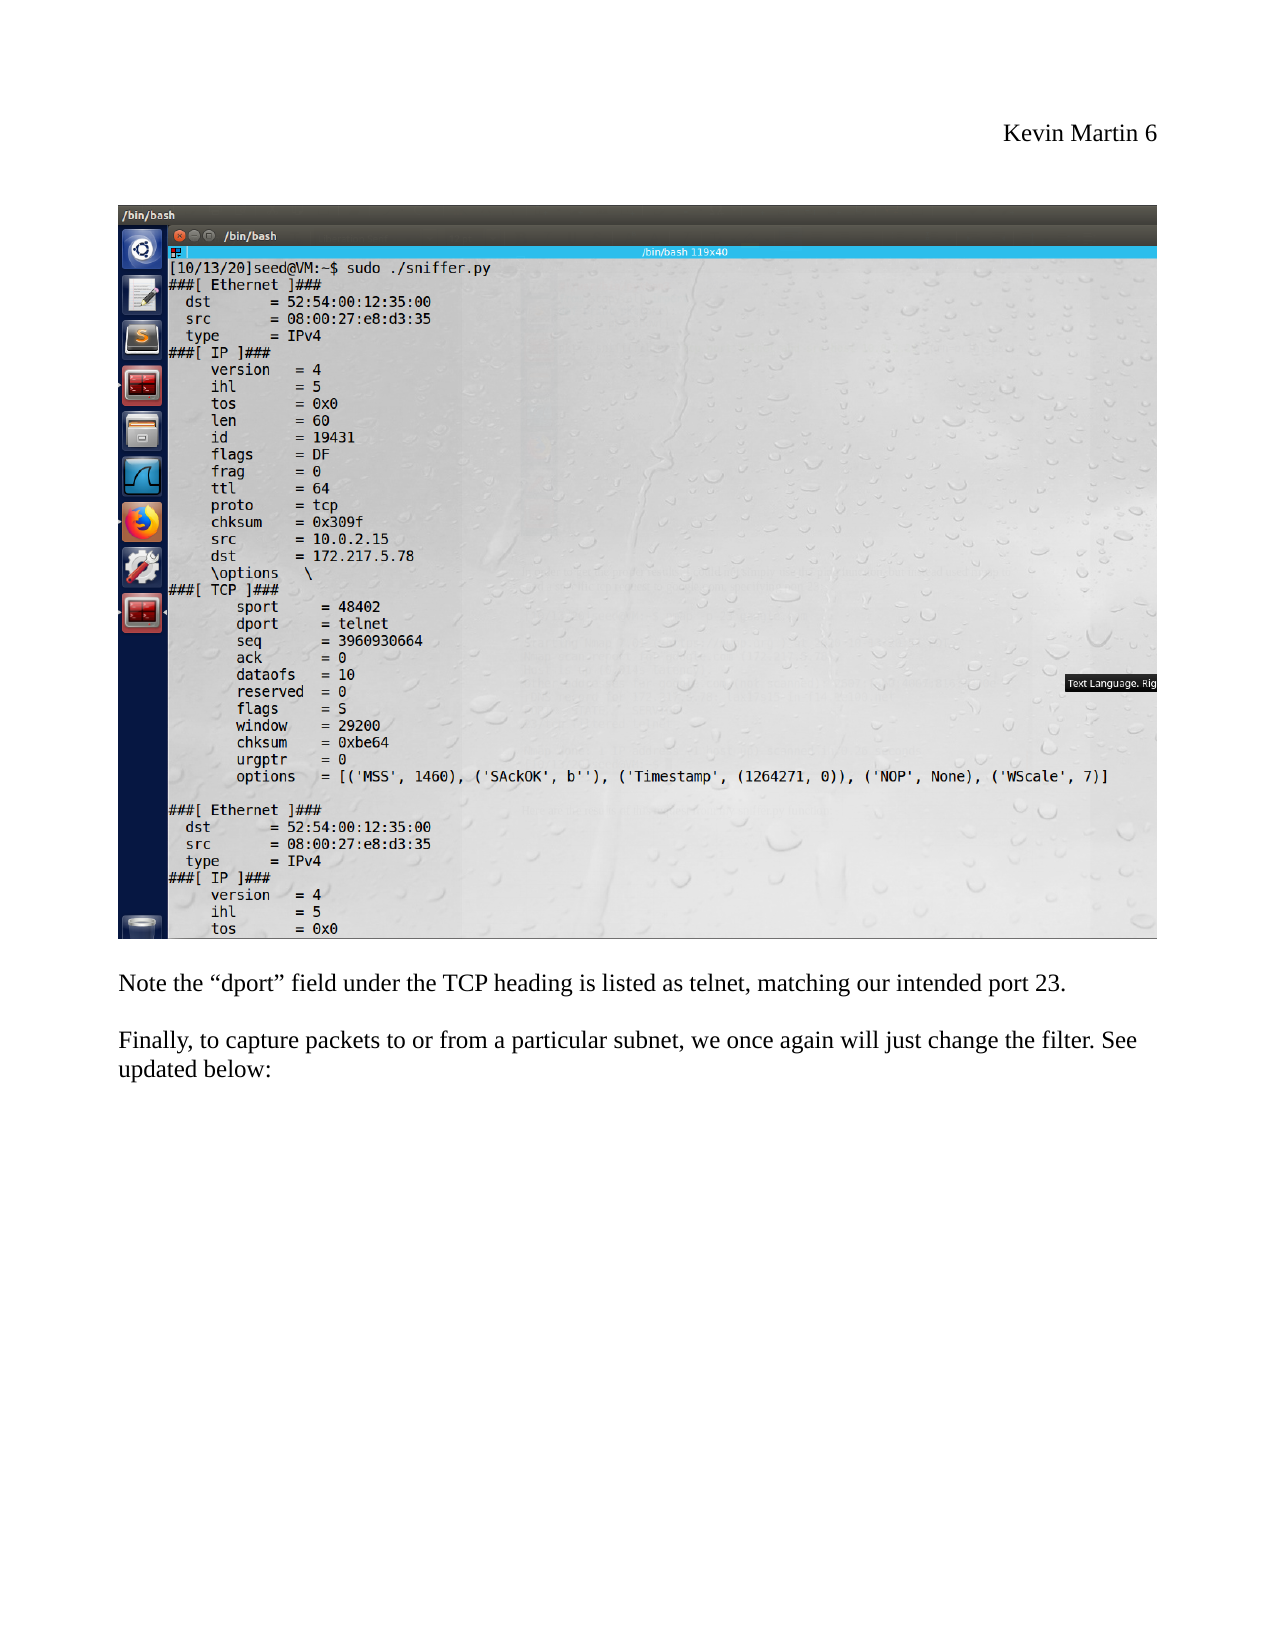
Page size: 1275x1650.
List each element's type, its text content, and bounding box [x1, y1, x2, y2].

text Note the “dport” field under the TCP heading is listed as telnet, matching our intended port 23. [118, 968, 1157, 996]
picture [118, 205, 1157, 939]
text Finally, to capture packets to or from a particular subnet, we once again will just change the filter. See updated below: [118, 1025, 1157, 1083]
